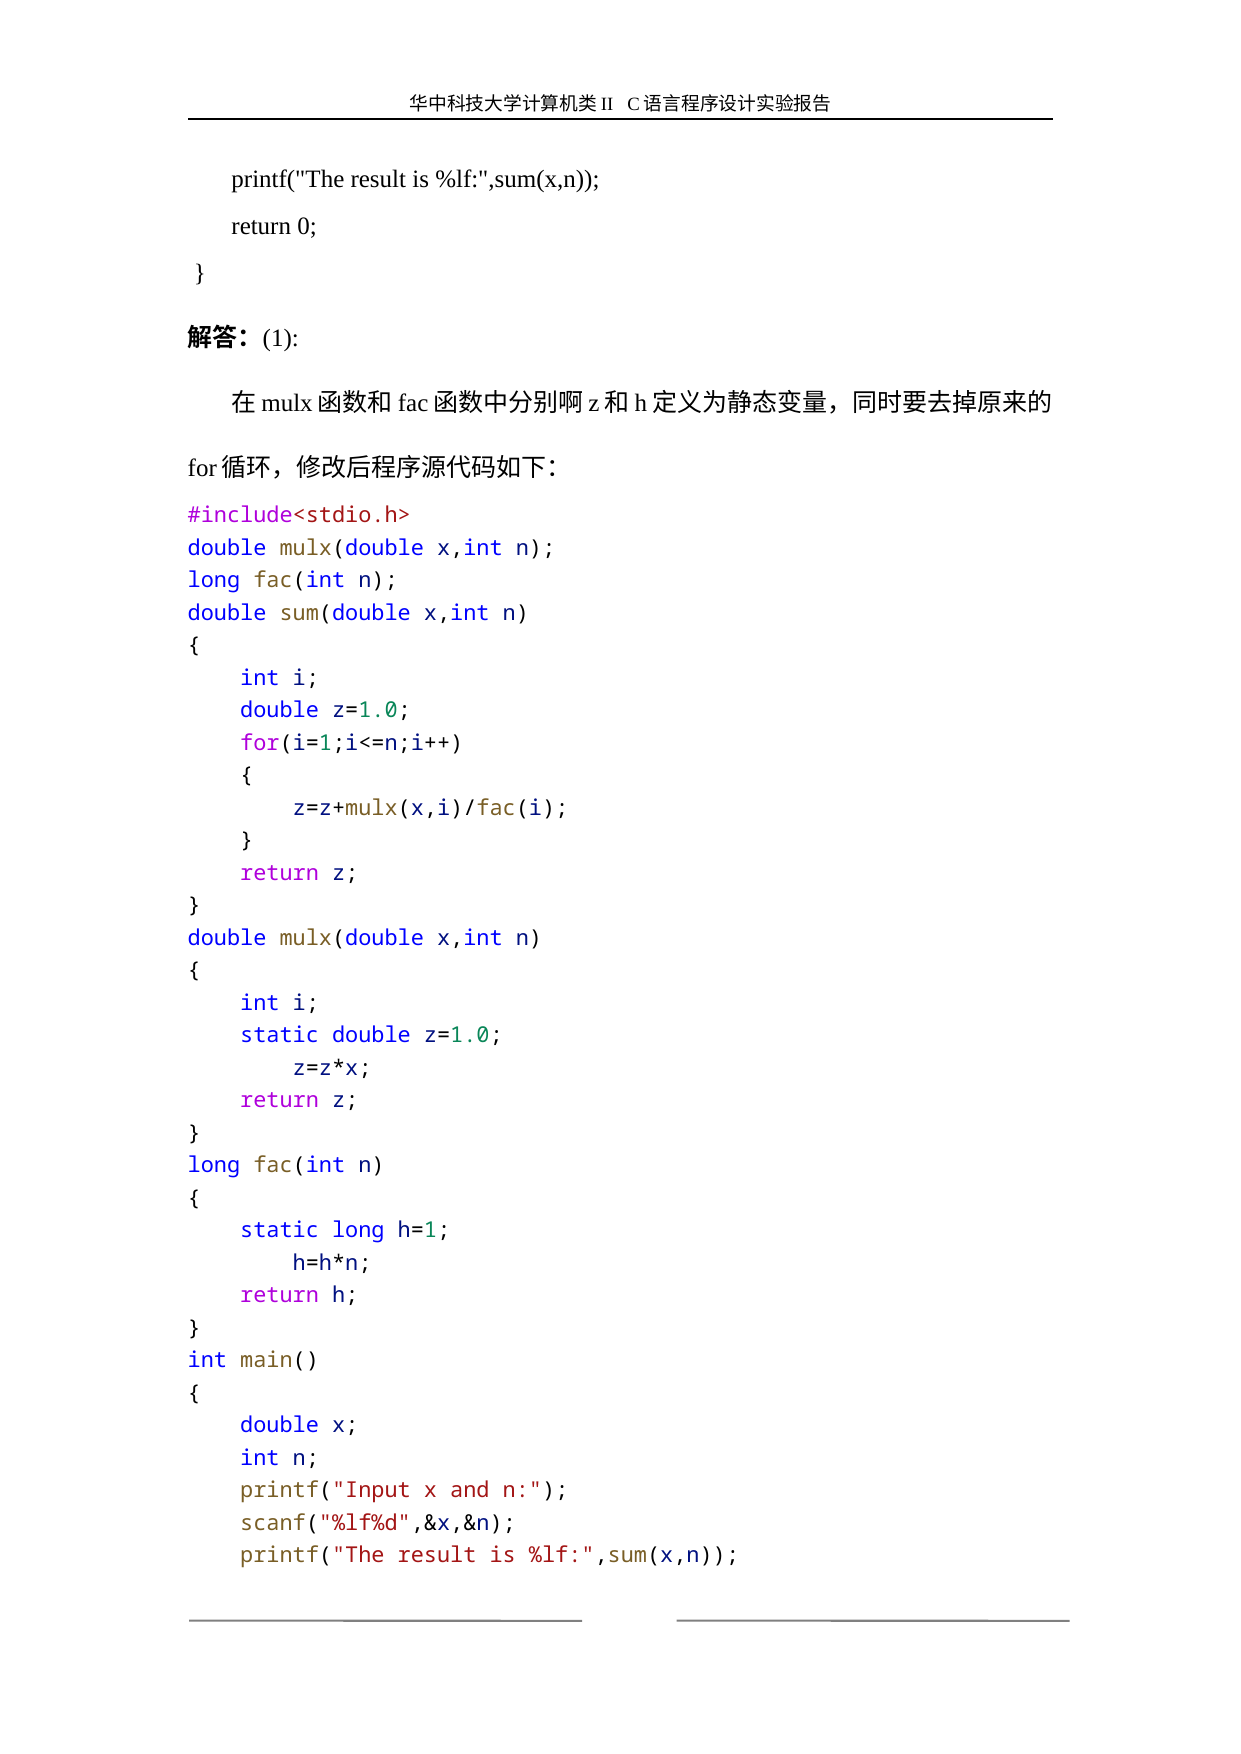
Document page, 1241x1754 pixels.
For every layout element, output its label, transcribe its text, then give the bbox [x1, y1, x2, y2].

text long fac(int n); [187, 563, 1053, 595]
text { [187, 953, 1053, 985]
text int n; [187, 1440, 1053, 1473]
text long fac(int n) [187, 1148, 1053, 1180]
text 解答：(1): [187, 303, 1053, 368]
text { [187, 1375, 1053, 1408]
text printf("Input x and n:"); [187, 1473, 1053, 1505]
text } [187, 1115, 1053, 1148]
text } [187, 888, 1053, 920]
text return z; [187, 1083, 1053, 1115]
text int i; [187, 985, 1053, 1018]
text int i; [187, 660, 1053, 693]
text double mulx(double x,int n); [187, 530, 1053, 563]
text for(i=1;i<=n;i++) [187, 725, 1053, 758]
text return h; [187, 1278, 1053, 1310]
text int main() [187, 1343, 1053, 1375]
text { [187, 628, 1053, 660]
text { [187, 758, 1053, 790]
text printf("The result is %lf:",sum(x,n)); [187, 162, 1053, 194]
text return z; [187, 855, 1053, 888]
text printf("The result is %lf:",sum(x,n)); [187, 1538, 1053, 1570]
text static long h=1; [187, 1213, 1053, 1245]
text double mulx(double x,int n) [187, 920, 1053, 953]
text double z=1.0; [187, 693, 1053, 725]
text z=z+mulx(x,i)/fac(i); [187, 790, 1053, 823]
text scanf("%lf%d",&x,&n); [187, 1505, 1053, 1538]
text } [187, 256, 1053, 288]
text static double z=1.0; [187, 1018, 1053, 1050]
text double sum(double x,int n) [187, 595, 1053, 628]
text return 0; [187, 209, 1053, 241]
text h=h*n; [187, 1245, 1053, 1278]
text #include<stdio.h> [187, 498, 1053, 530]
text double x; [187, 1408, 1053, 1440]
text } [187, 823, 1053, 855]
text { [187, 1180, 1053, 1213]
text z=z*x; [187, 1050, 1053, 1083]
text } [187, 1310, 1053, 1343]
text 在mulx函数和fac函数中分别啊z和h定义为静态变量，同时要去掉原来的for循环，修改后程序源代码如下： [187, 368, 1053, 498]
